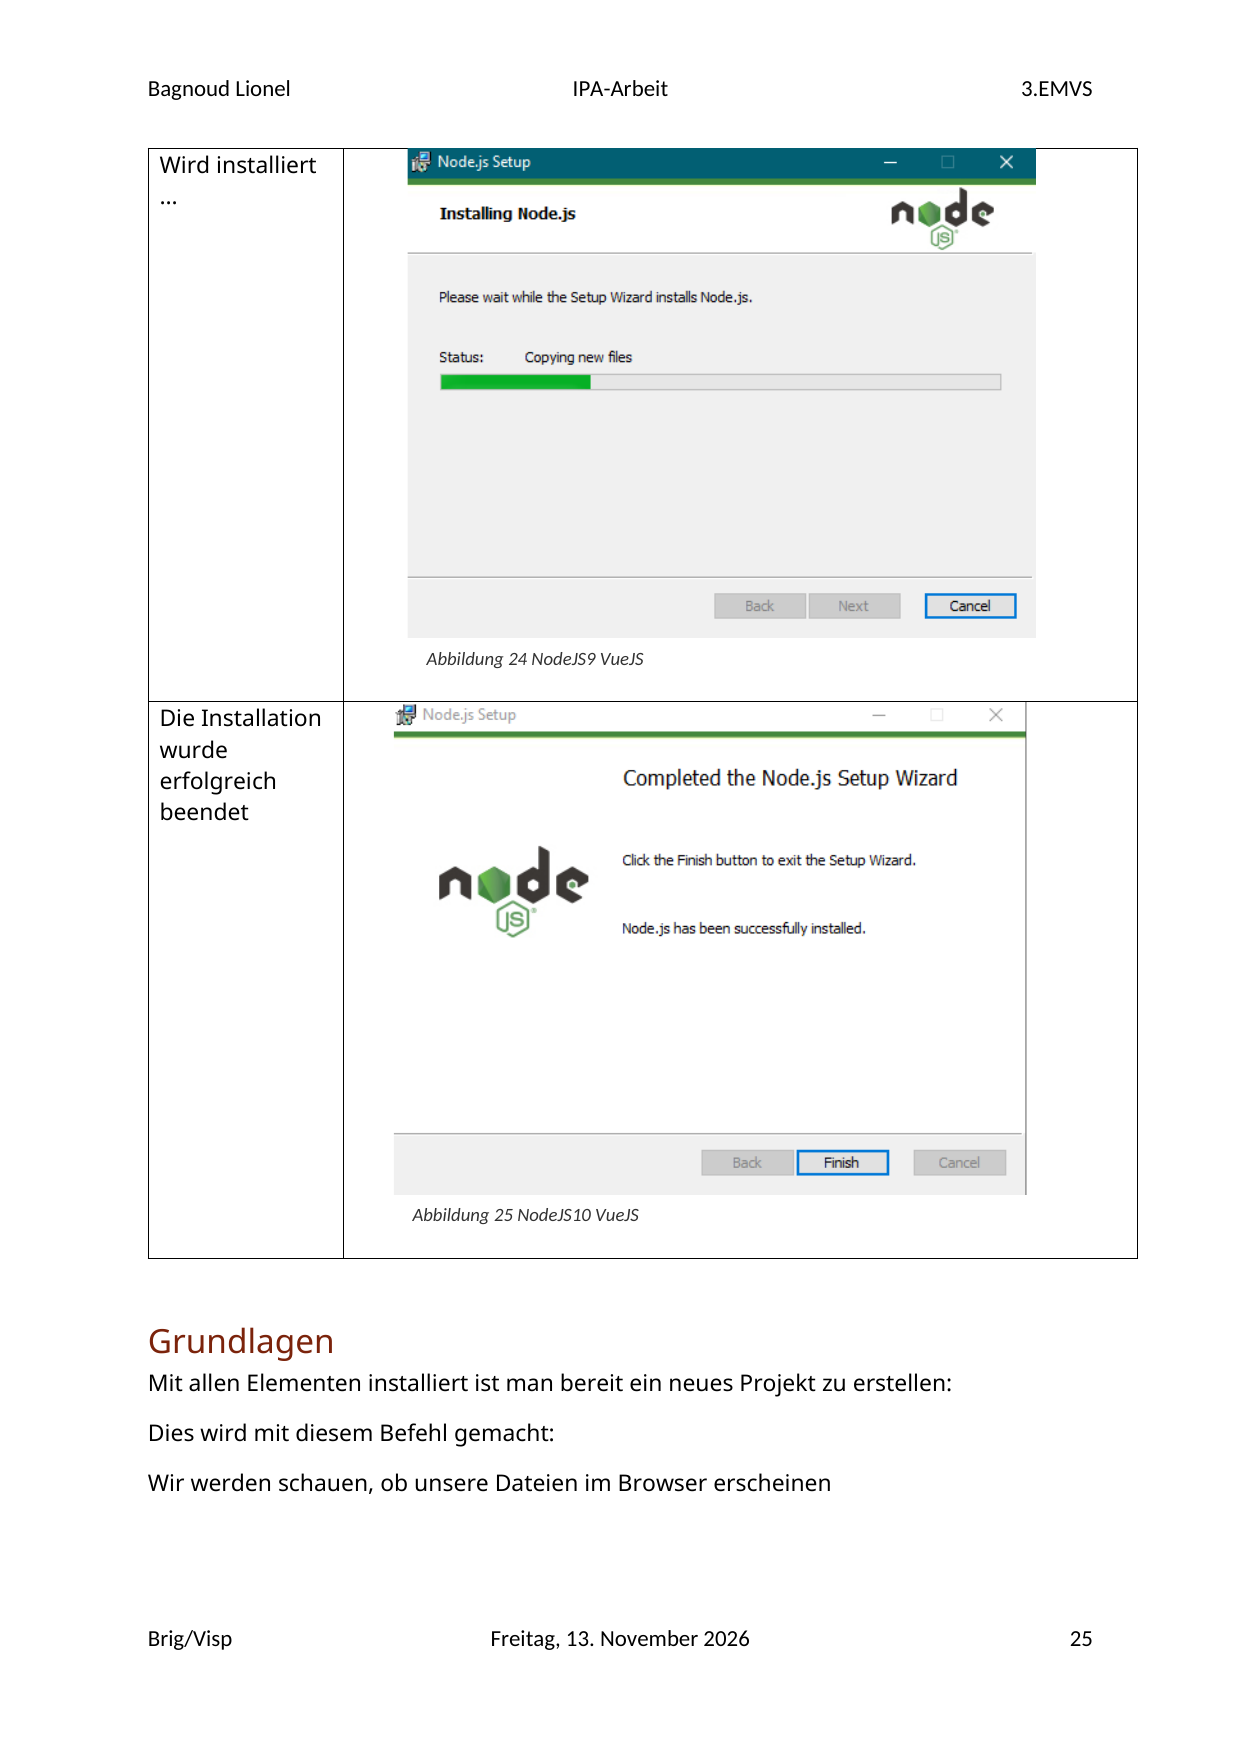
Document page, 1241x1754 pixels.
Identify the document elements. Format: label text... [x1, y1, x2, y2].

subtitle Grundlagen [148, 1317, 1093, 1363]
text Dies wird mit diesem Befehl gemacht: [148, 1417, 1093, 1448]
table_cell Wird installiert … [149, 149, 343, 701]
picture [407, 148, 1036, 638]
table_cell Die Installation wurde erfolgreich beendet [149, 702, 343, 1258]
text Mit allen Elementen installiert ist man bereit ein neues Projekt zu erstellen: [148, 1366, 1093, 1398]
table_cell [344, 149, 1137, 701]
table_cell [344, 702, 1137, 1258]
picture [393, 702, 1027, 1195]
text Wir werden schauen, ob unsere Dateien im Browser erscheinen [148, 1467, 1093, 1498]
